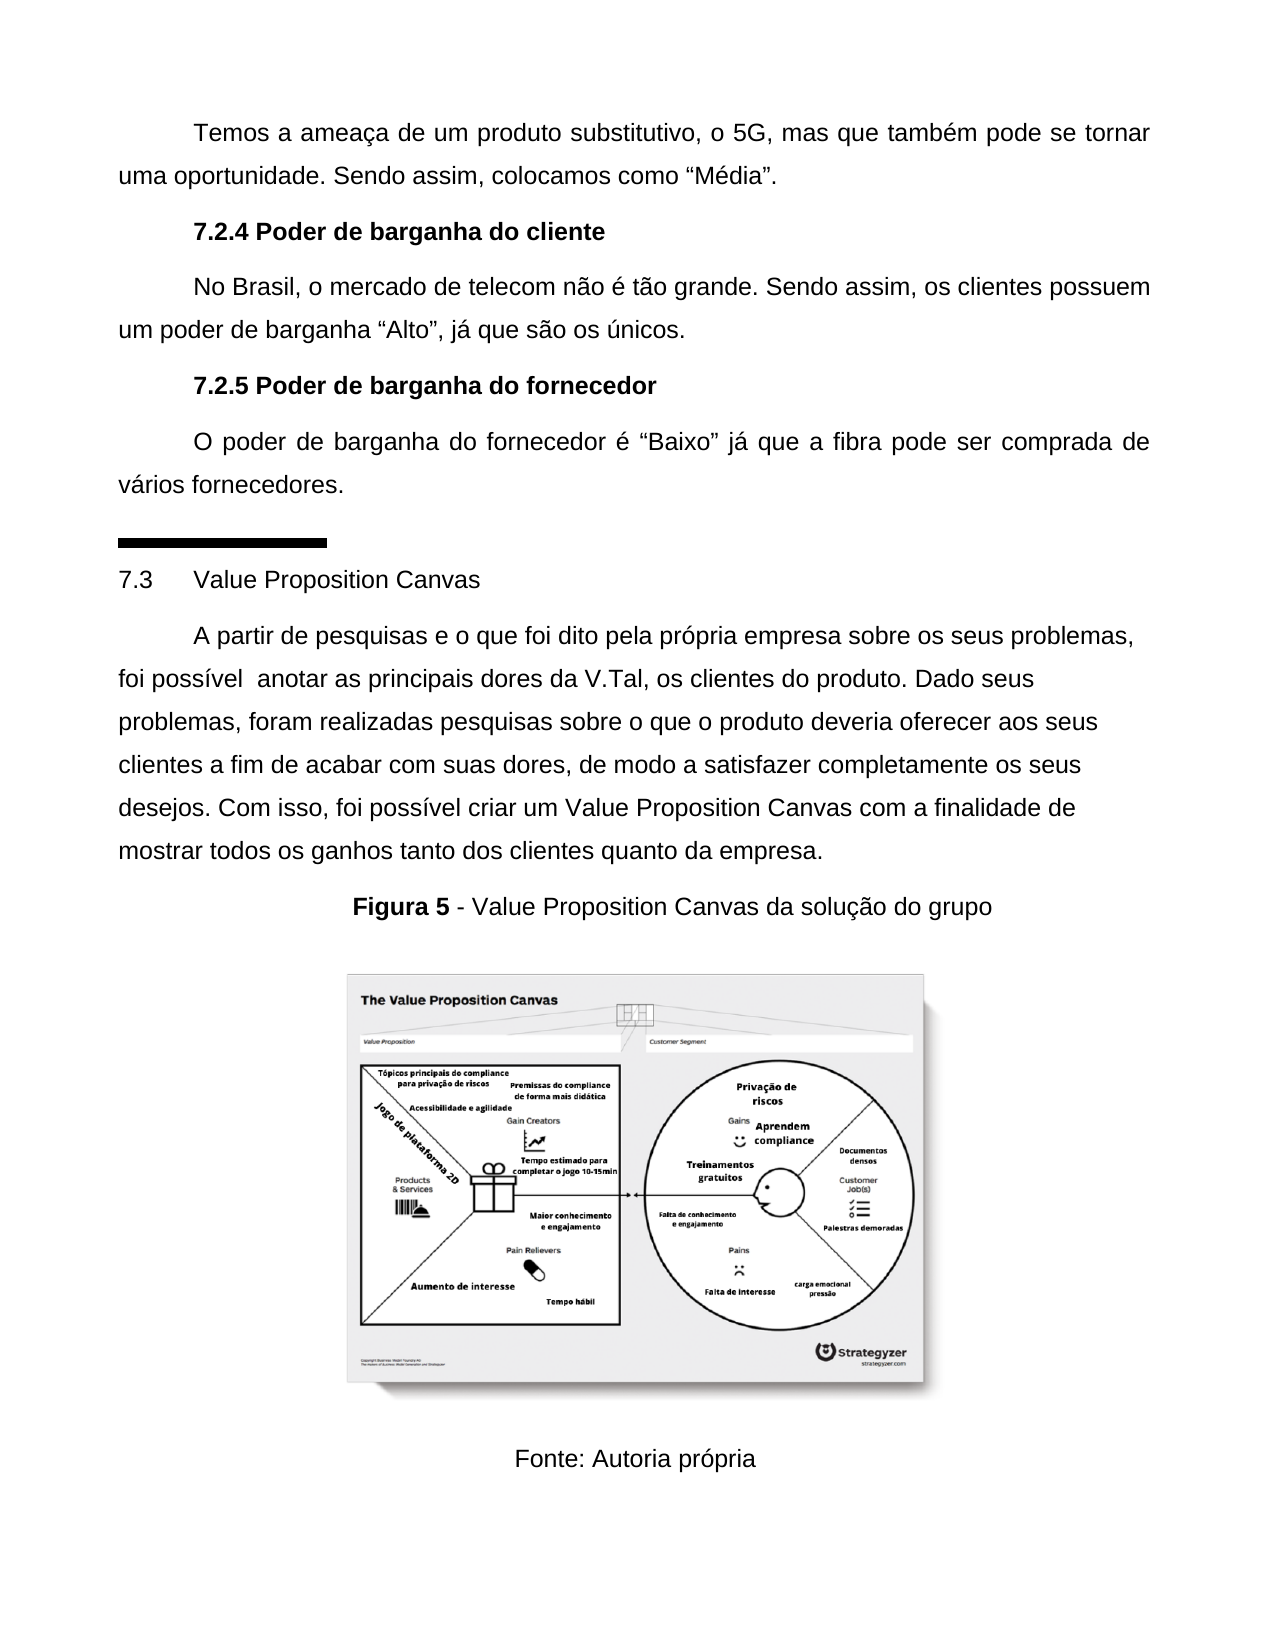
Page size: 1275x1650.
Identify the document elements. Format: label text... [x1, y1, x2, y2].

picture [321, 947, 949, 1419]
text Temos a ameaça de um produto substitutivo, o 5G, mas que também pode se tornar uma oportunidade. Sendo assim, colocamos como “Média”. [118, 118, 1152, 190]
text No Brasil, o mercado de telecom não é tão grande. Sendo assim, os clientes possuem um poder de barganha “Alto”, já que são os únicos. [118, 272, 1152, 344]
text Figura 5 - Value Proposition Canvas da solução do grupo [118, 892, 1152, 921]
text O poder de barganha do fornecedor é “Baixo” já que a fibra pode ser comprada de vários fornecedores. [118, 427, 1152, 499]
text Fonte: Autoria própria [118, 1444, 1152, 1473]
text A partir de pesquisas e o que foi dito pela própria empresa sobre os seus problemas, foi possível anotar as principais dores da V.Tal, os clientes do produto. Dado seus problemas, foram realizadas pesquisas sobre o que o produto deveria oferecer aos seus clientes a fim de acabar com suas dores, de modo a satisfazer completamente os seus desejos. Com isso, foi possível criar um Value Proposition Canvas com a finalidade de mostrar todos os ganhos tanto dos clientes quanto da empresa. [118, 621, 1152, 865]
list Value Proposition Canvas [118, 565, 1152, 594]
text 7.2.4 Poder de barganha do cliente [118, 217, 1152, 246]
text 7.2.5 Poder de barganha do fornecedor [118, 371, 1152, 400]
